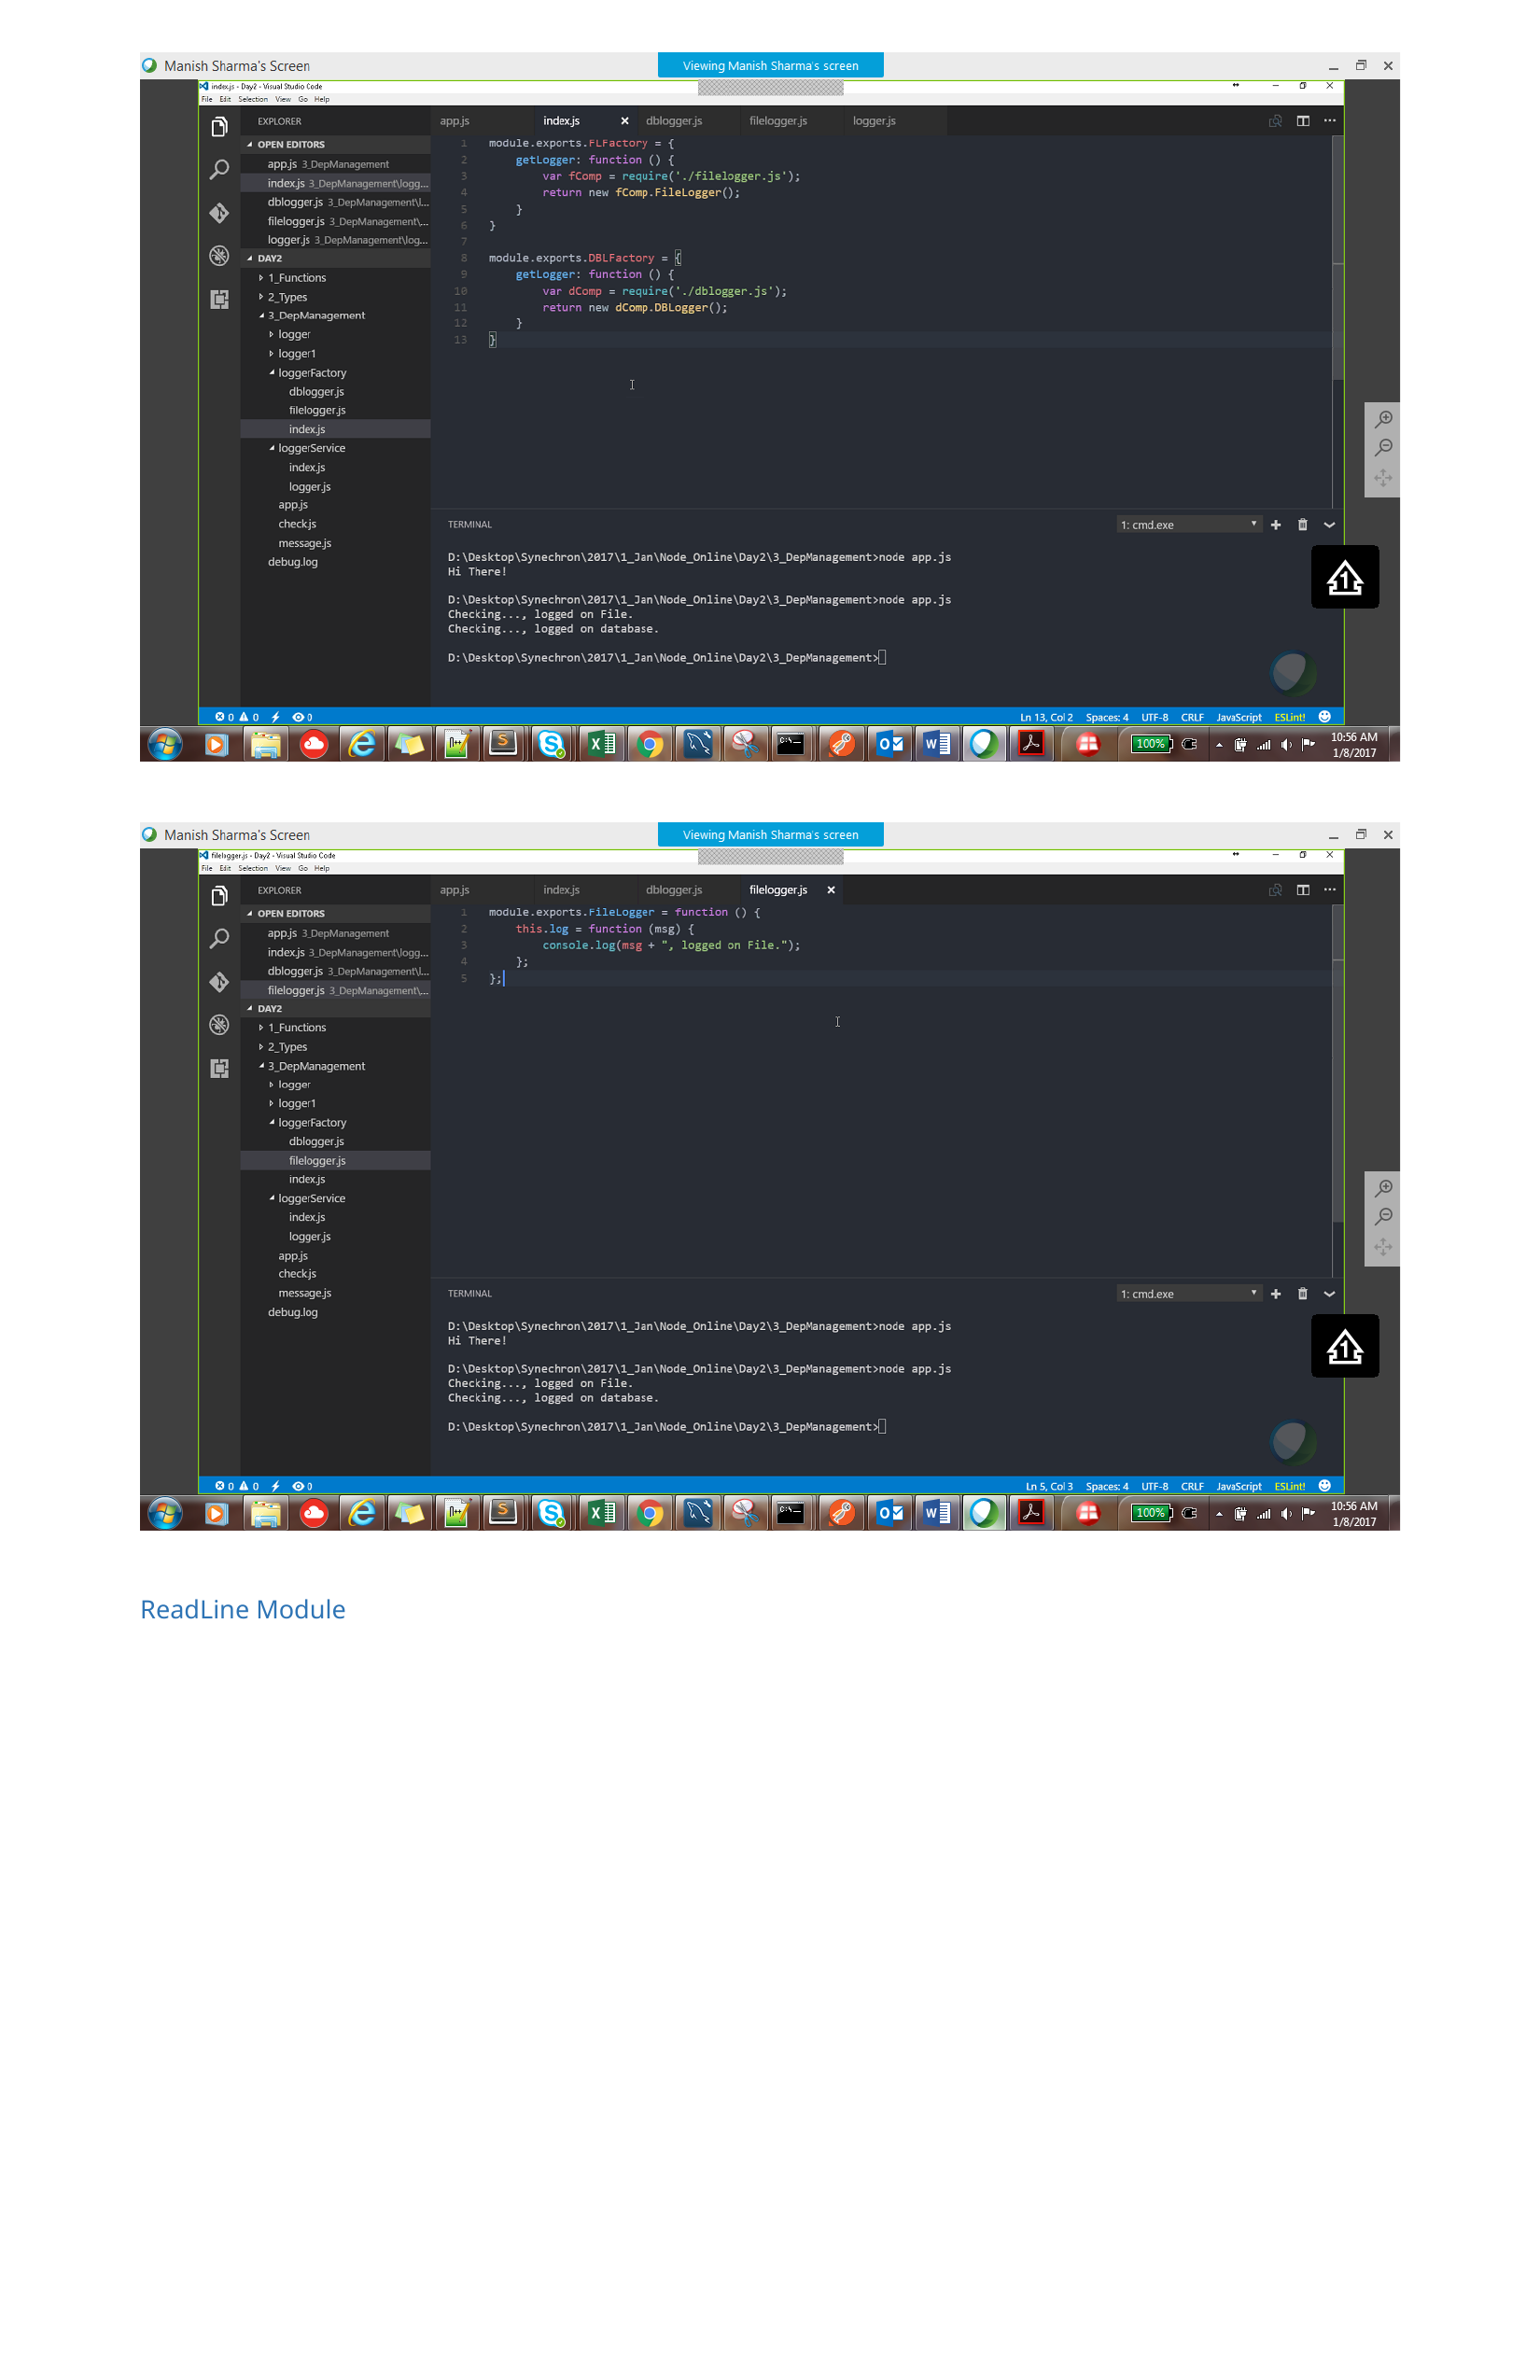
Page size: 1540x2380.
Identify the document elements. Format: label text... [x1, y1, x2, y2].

picture [735, 63, 741, 69]
picture [140, 52, 1400, 762]
subtitle ReadLine Module [140, 1592, 1400, 1626]
picture [735, 832, 741, 838]
picture [140, 822, 1400, 1531]
